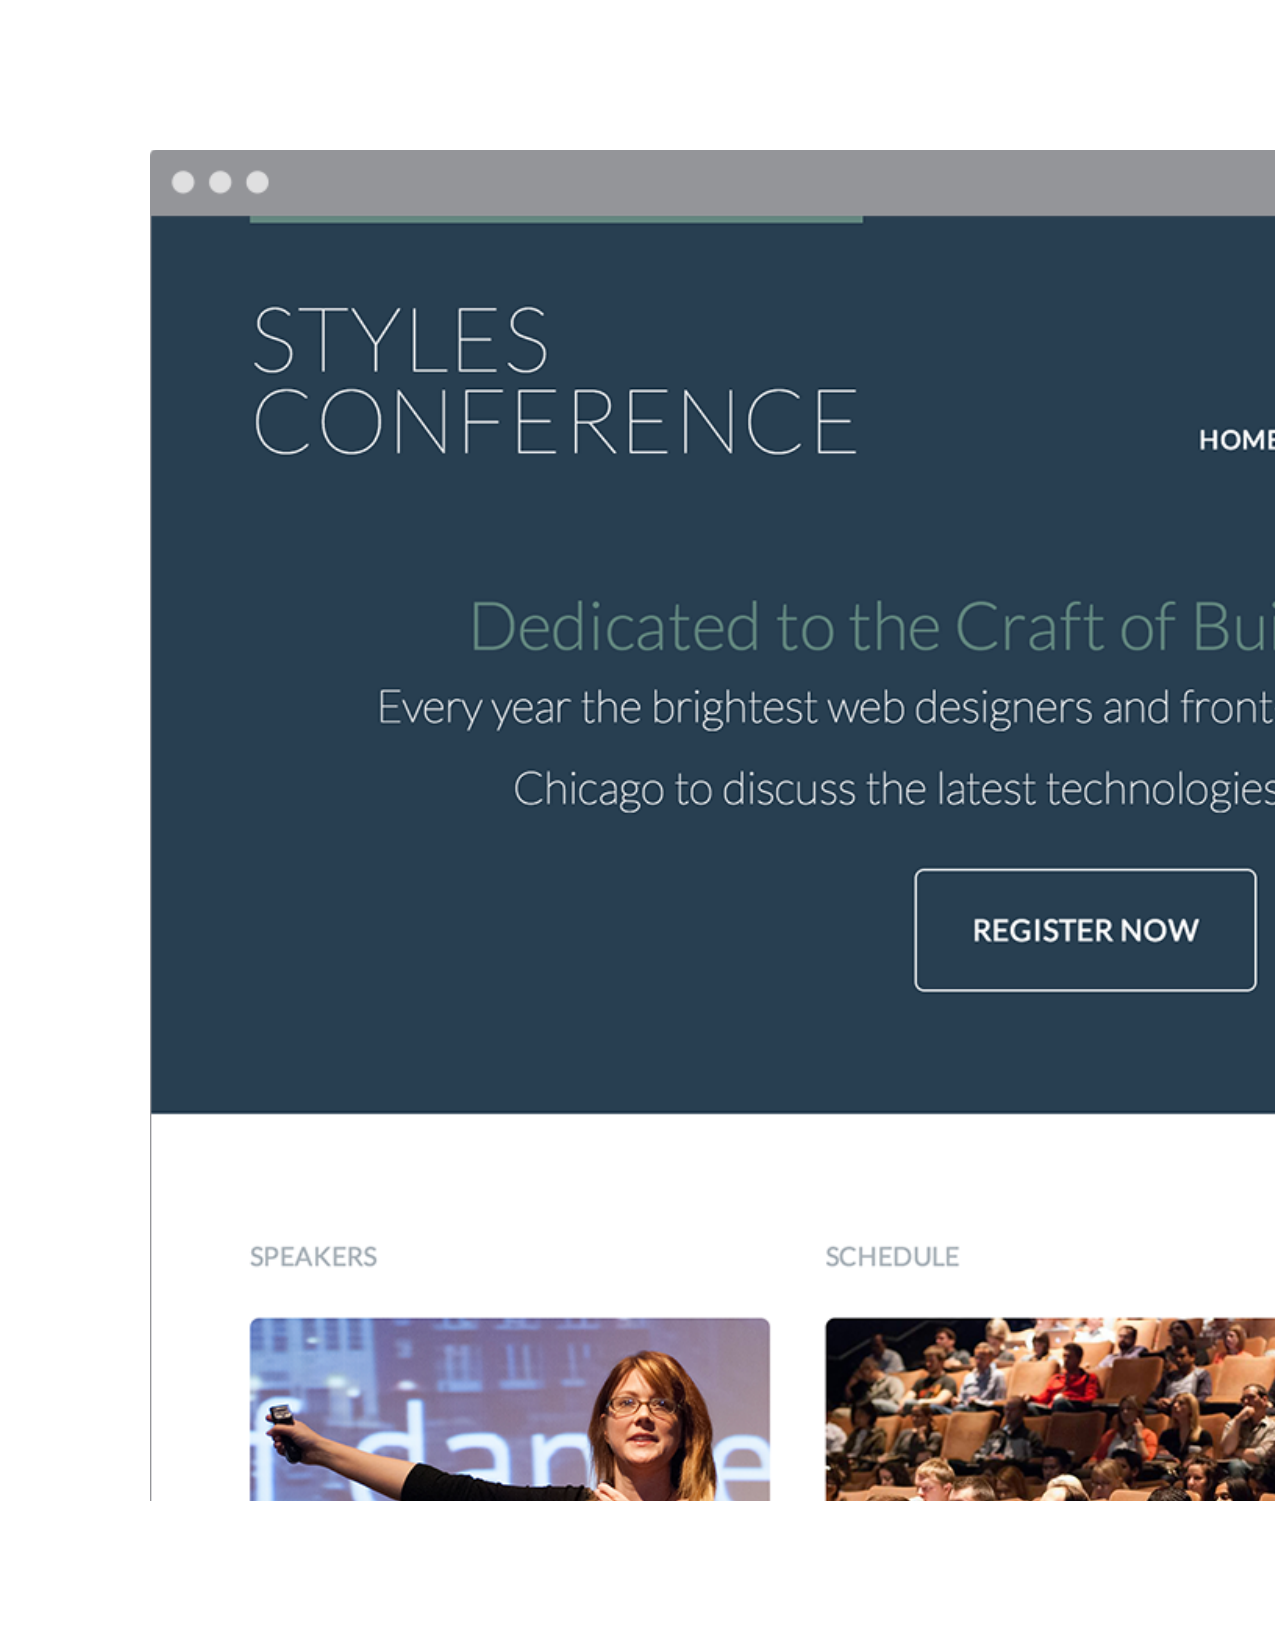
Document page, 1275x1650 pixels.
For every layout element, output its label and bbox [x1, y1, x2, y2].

picture [150, 150, 1275, 1501]
